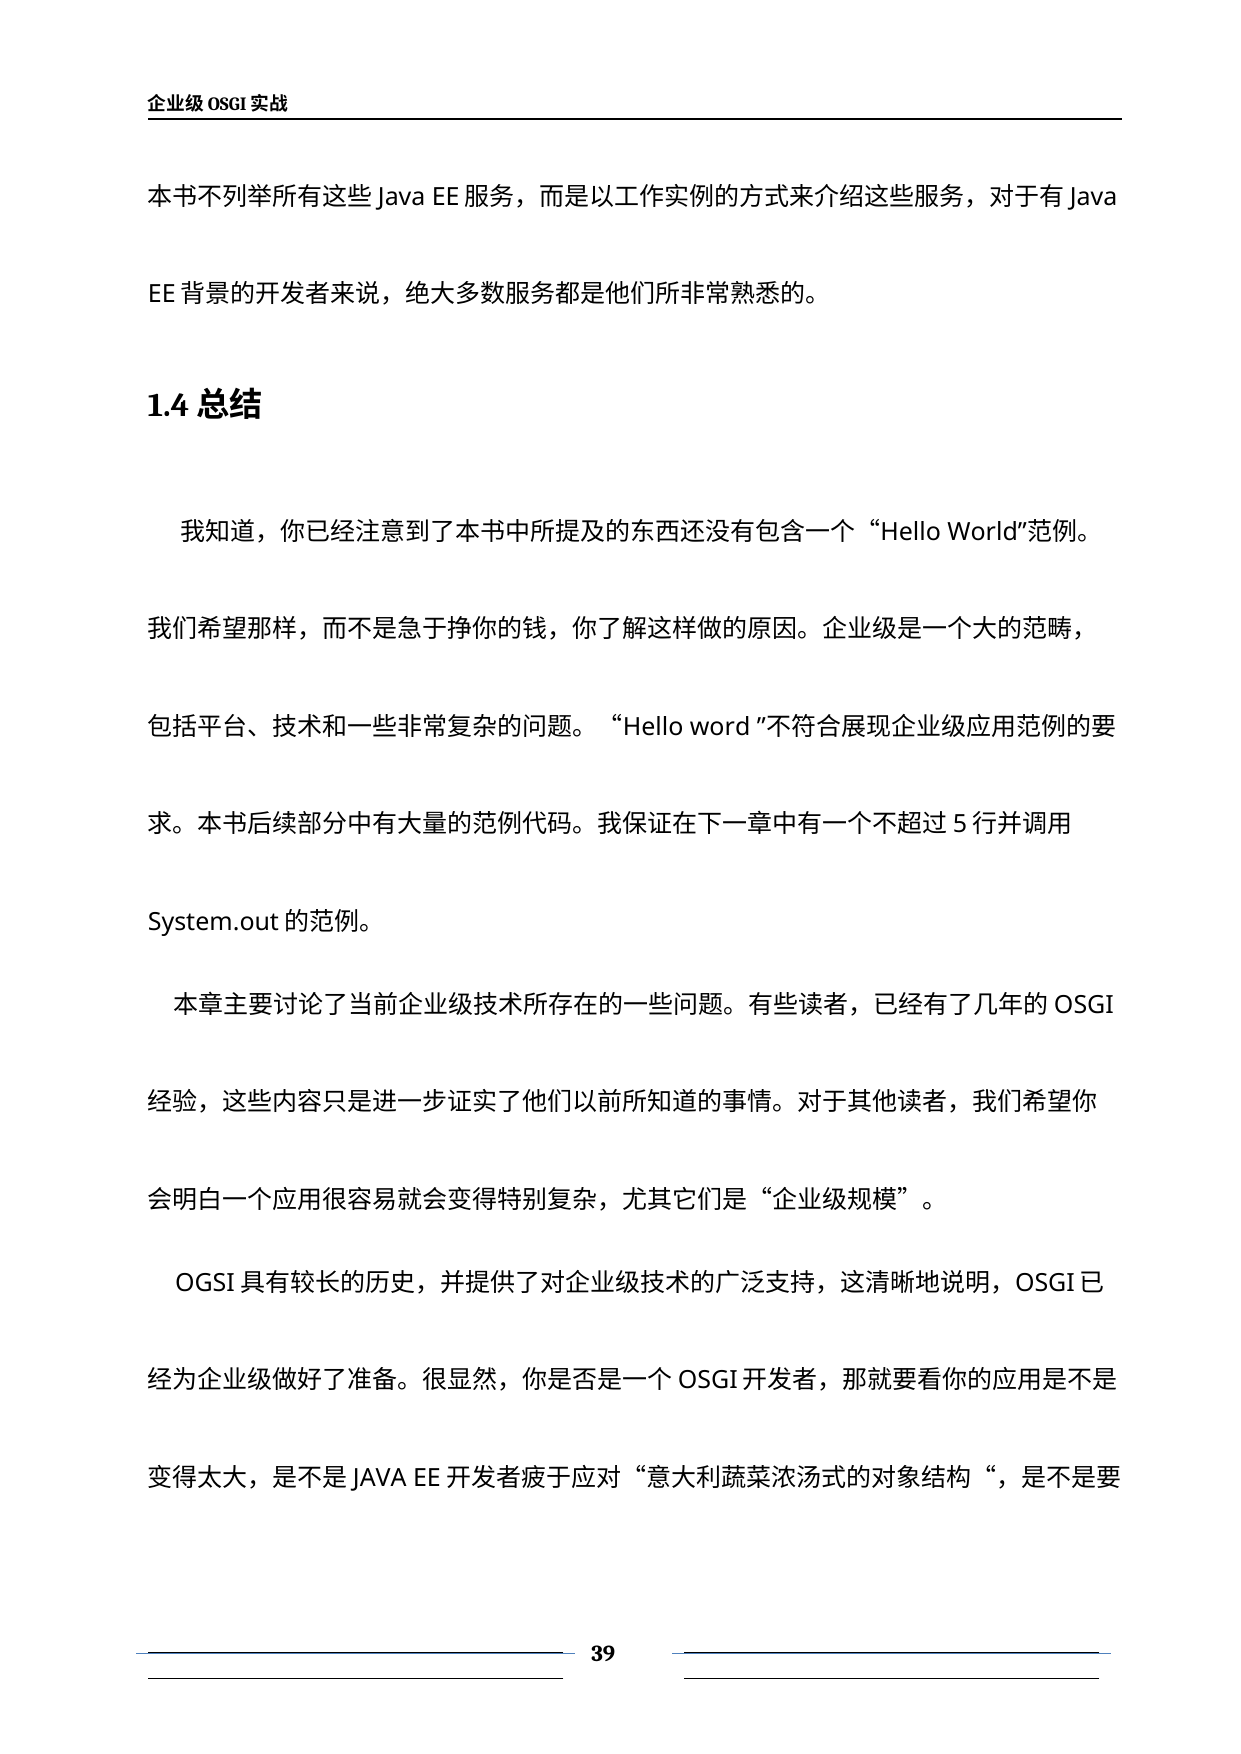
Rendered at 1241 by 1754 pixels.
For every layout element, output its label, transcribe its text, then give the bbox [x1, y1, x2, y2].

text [148, 162, 1122, 324]
text 我知道，你已经注意到了本书中所提及的东西还没有包含一个“Hello World”范例。我们希望那样，而不是急于挣你的钱，你了解这样做的原因。企业级是一个大的范畴，包括平台、技术和一些非常复杂的问题。“Hello word ”不符合展现企业级应用范例的要求。本书后续部分中有大量的范例代码。我保证在下一章中有一个不超过5行并调用System.out的范例。 [148, 497, 1122, 952]
subtitle 1.4总结 [148, 370, 1122, 435]
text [148, 1248, 1122, 1508]
text 本章主要讨论了当前企业级技术所存在的一些问题。有些读者，已经有了几年的OSGI经验，这些内容只是进一步证实了他们以前所知道的事情。对于其他读者，我们希望你会明白一个应用很容易就会变得特别复杂，尤其它们是“企业级规模”。 [148, 970, 1122, 1230]
